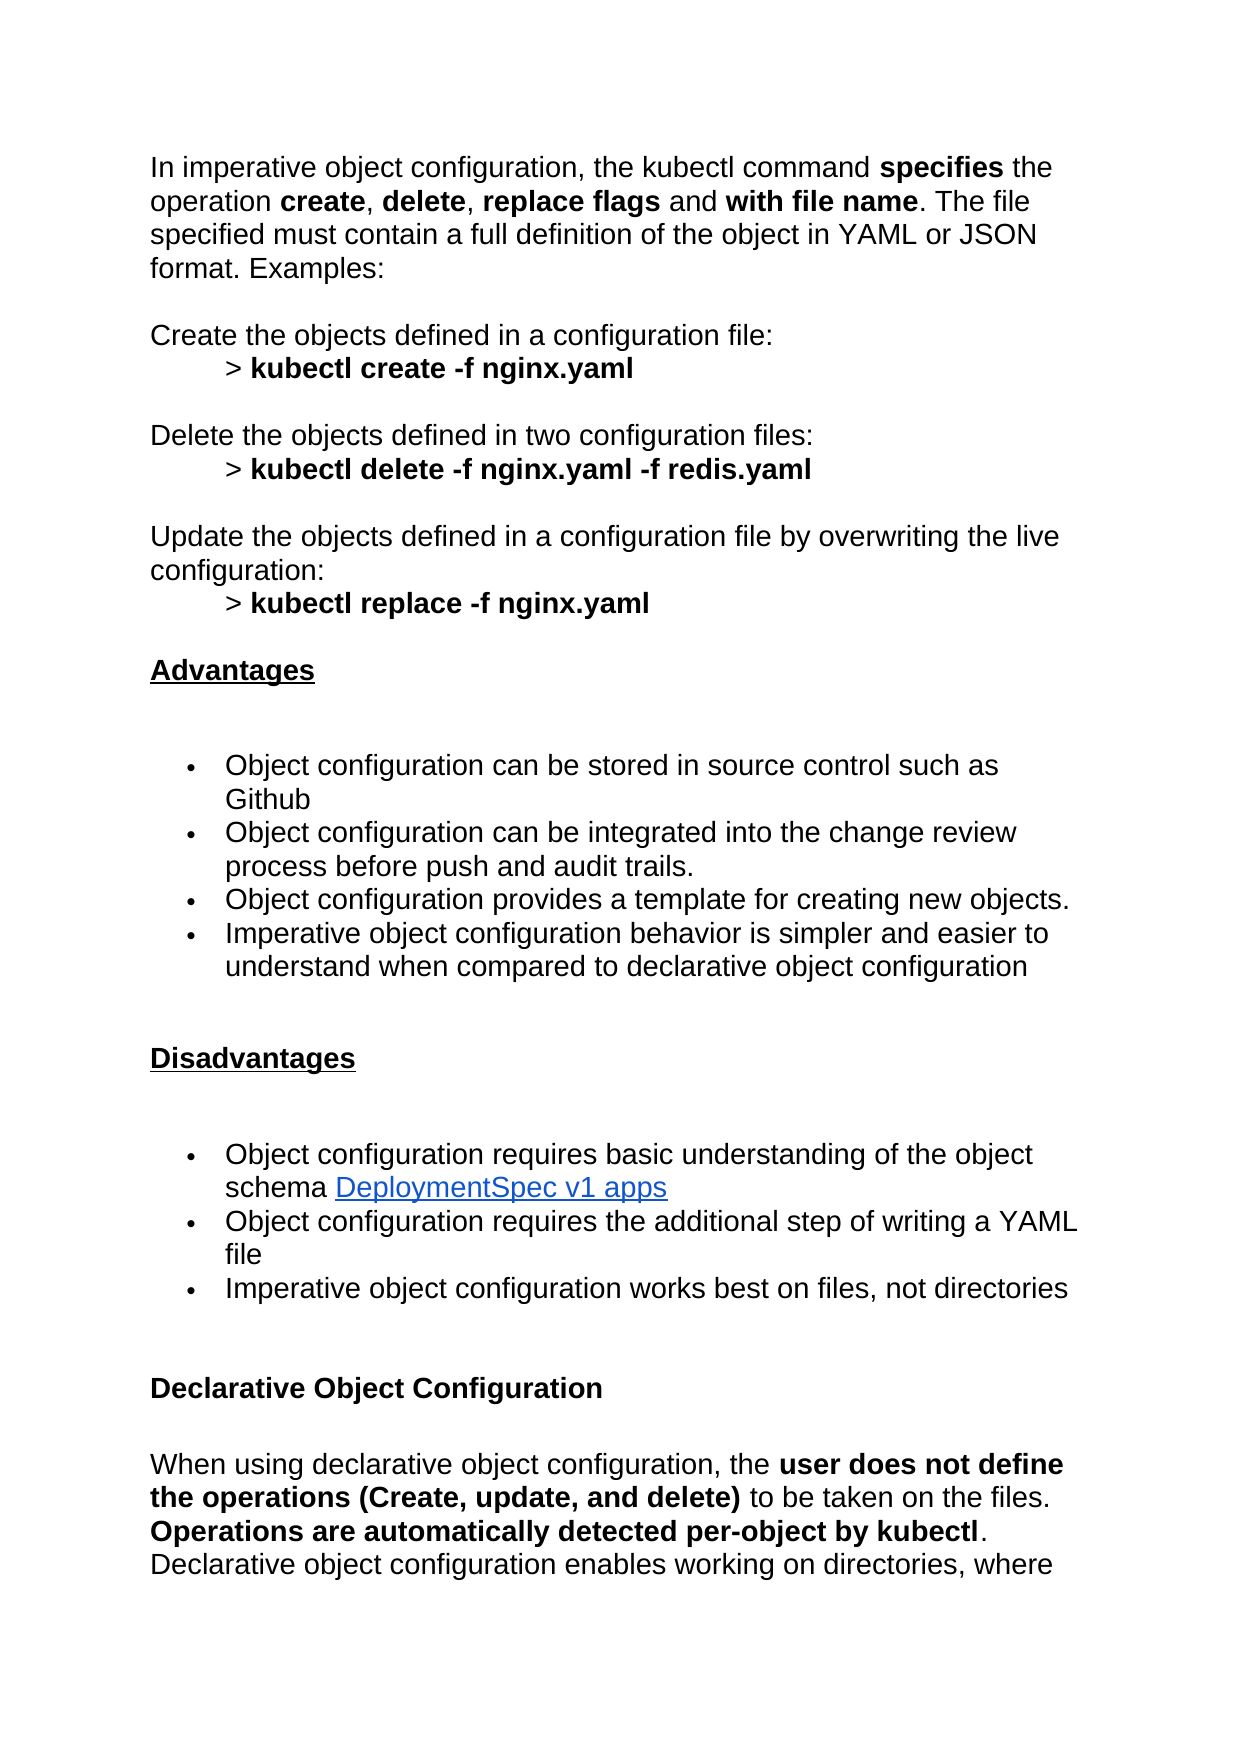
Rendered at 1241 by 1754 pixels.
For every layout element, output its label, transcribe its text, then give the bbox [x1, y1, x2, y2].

text Advantages [150, 653, 1090, 687]
list Object configuration requires the additional step of writing a YAML file [187, 1204, 1090, 1271]
text Update the objects defined in a configuration file by overwriting the live configuration: [150, 519, 1090, 586]
list Object configuration can be integrated into the change review process before push and audit trails. [187, 815, 1090, 882]
text > kubectl delete -f nginx.yaml -f redis.yaml [150, 452, 1090, 485]
text Declarative Object Configuration [150, 1371, 1090, 1405]
text > kubectl replace -f nginx.yaml [150, 586, 1090, 619]
text > kubectl create -f nginx.yaml [150, 351, 1090, 385]
list Imperative object configuration works best on files, not directories [187, 1271, 1090, 1304]
text Disadvantages [150, 1042, 1090, 1075]
text Create the objects defined in a configuration file: [150, 318, 1090, 351]
list Imperative object configuration behavior is simpler and easier to understand when compared to declarative object configuration [187, 916, 1090, 983]
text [150, 1447, 1090, 1581]
list Object configuration can be stored in source control such as Github [187, 748, 1090, 815]
list Object configuration provides a template for creating new objects. [187, 882, 1090, 916]
text In imperative object configuration, the kubectl command specifies the operation create, delete, replace flags and with file name. The file specified must contain a full definition of the object in YAML or JSON format. Examples: [150, 150, 1090, 284]
list Object configuration requires basic understanding of the object schema DeploymentSpec v1 apps [187, 1137, 1090, 1204]
text Delete the objects defined in two configuration files: [150, 418, 1090, 452]
